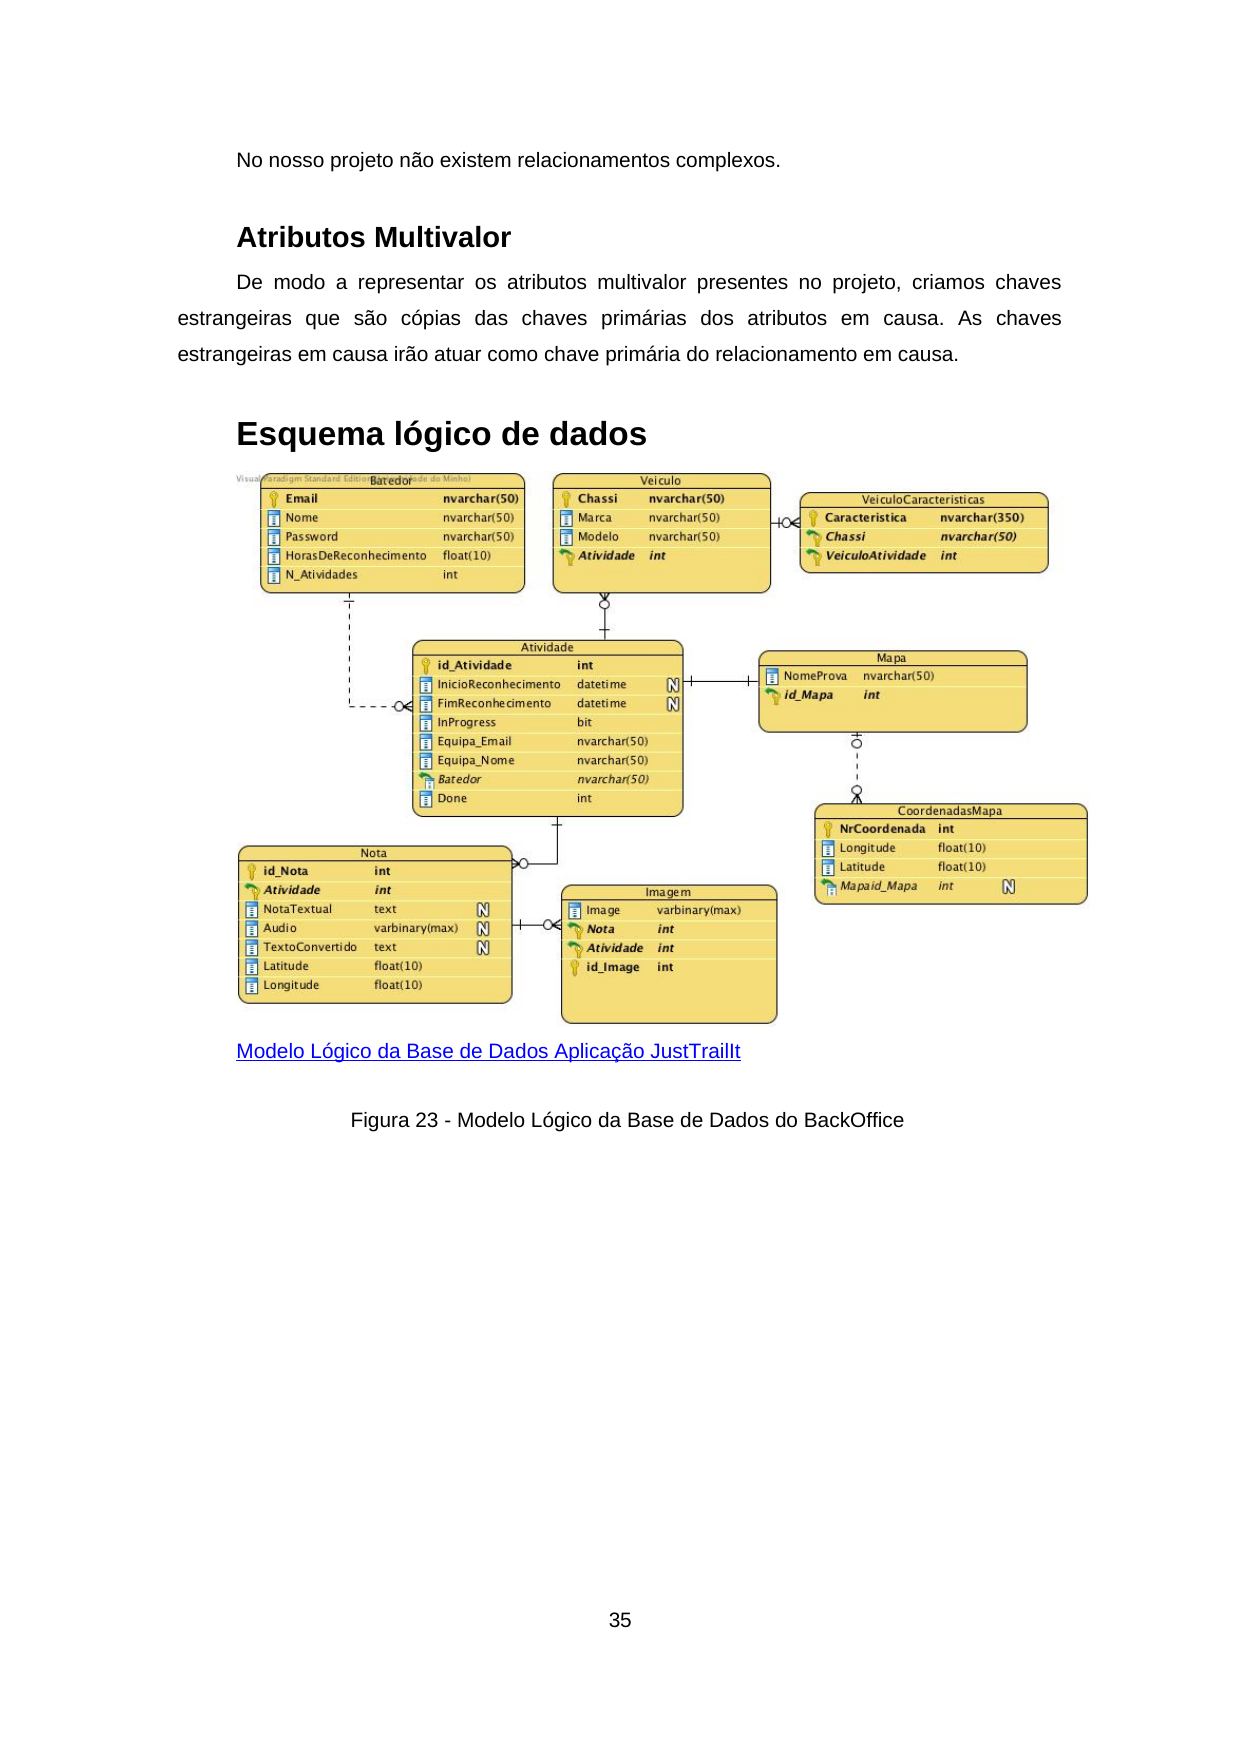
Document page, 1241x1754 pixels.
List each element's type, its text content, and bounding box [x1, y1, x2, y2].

picture [236, 471, 1091, 1027]
text Modelo Lógico da Base de Dados Aplicação JustTrailIt [177, 1039, 1063, 1063]
text Atributos Multivalor [177, 219, 1063, 253]
text Esquema lógico de dados [177, 414, 1063, 452]
text No nosso projeto não existem relacionamentos complexos. [177, 148, 1063, 172]
text De modo a representar os atributos multivalor presentes no projeto, criamos chaves estrangeiras que são cópias das chaves primárias dos atributos em causa. As chaves estrangeiras em causa irão atuar como chave primária do relacionamento em causa. [177, 270, 1063, 366]
